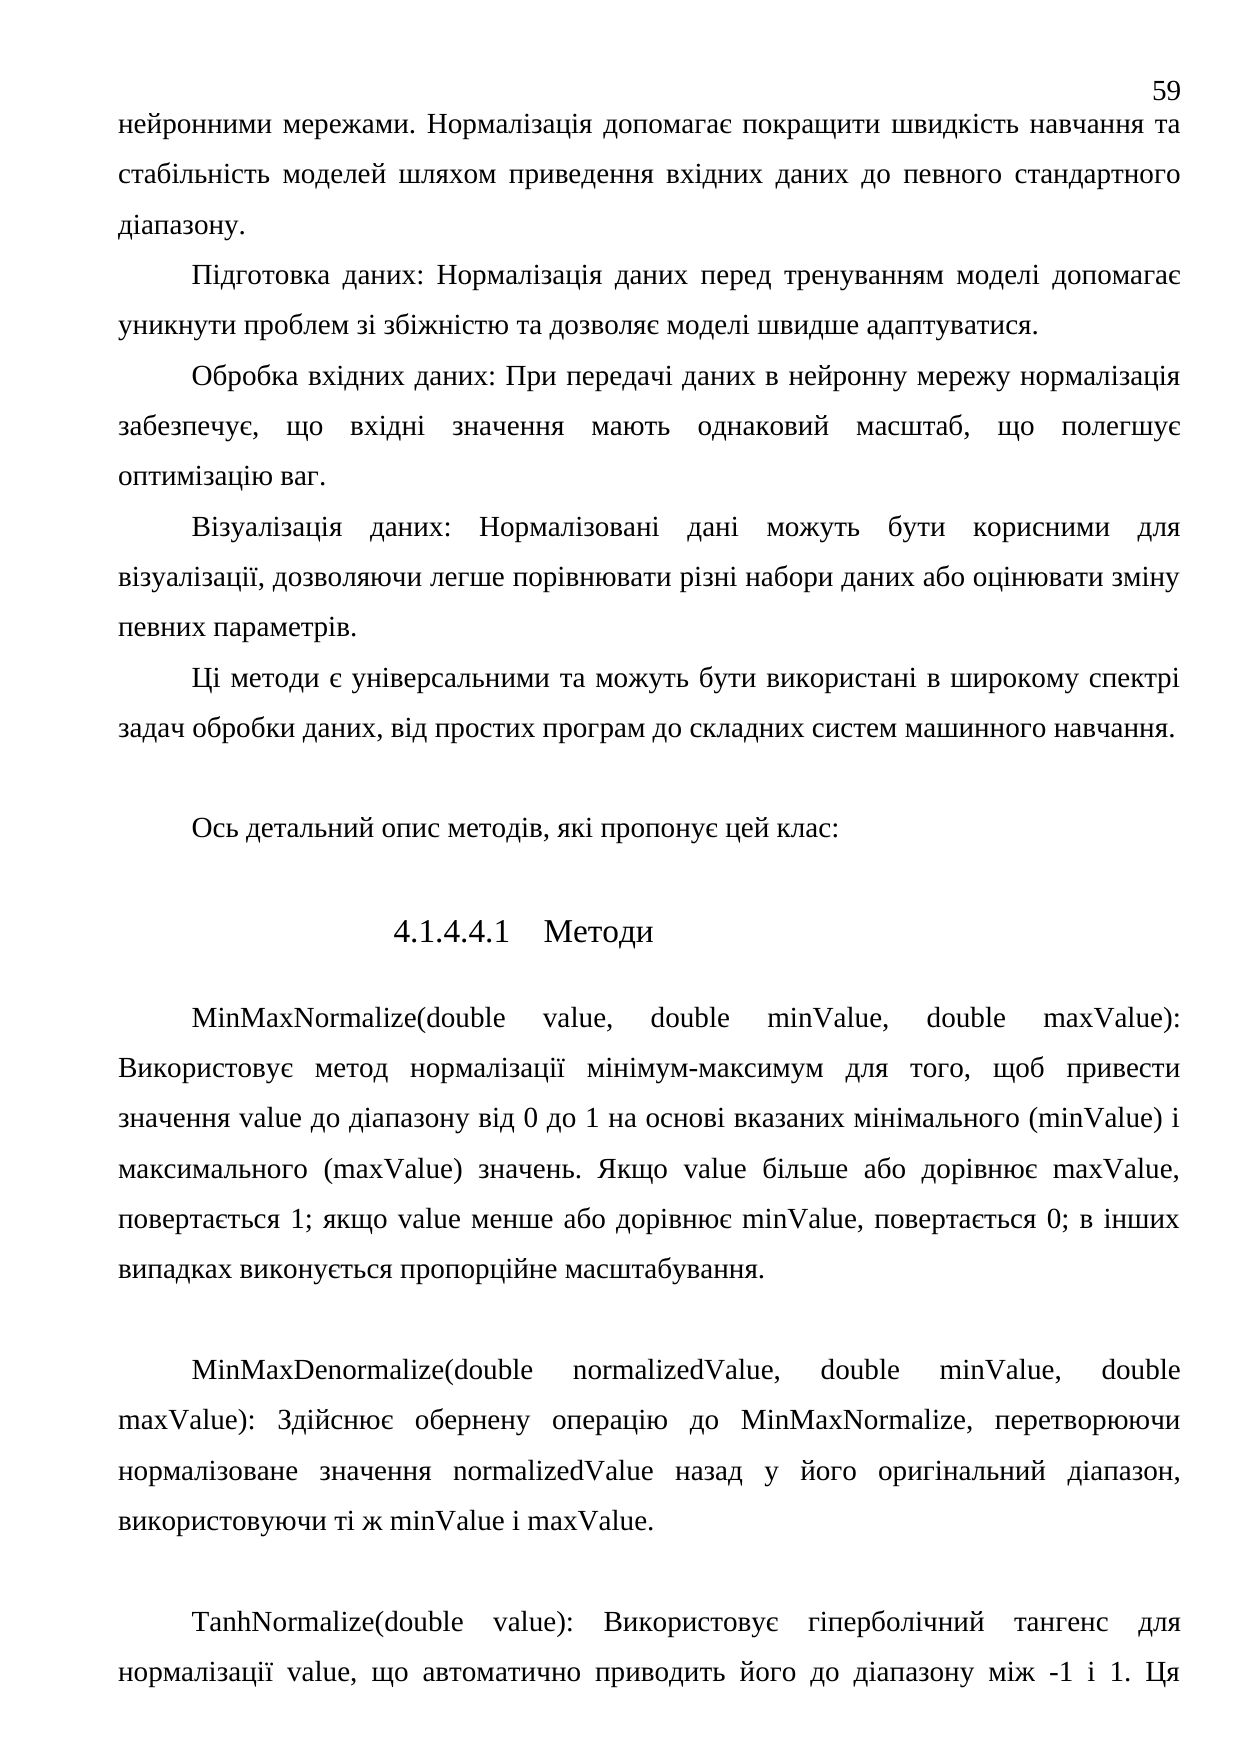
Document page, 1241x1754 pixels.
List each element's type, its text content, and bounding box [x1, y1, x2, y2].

text Підготовка даних: Нормалізація даних перед тренуванням моделі допомагає уникнути проблем зі збіжністю та дозволяє моделі швидше адаптуватися. [118, 257, 1181, 341]
text Візуалізація даних: Нормалізовані дані можуть бути корисними для візуалізації, дозволяючи легше порівнювати різні набори даних або оцінювати зміну певних параметрів. [118, 509, 1181, 643]
text Ці методи є універсальними та можуть бути використані в широкому спектрі задач обробки даних, від простих програм до складних систем машинного навчання. [118, 660, 1181, 743]
list Методи [393, 911, 1194, 949]
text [118, 1604, 1181, 1687]
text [118, 106, 1181, 240]
text MinMaxNormalize(double value, double minValue, double maxValue): Використовує метод нормалізації мінімум-максимум для того, щоб привести значення value до діапазону від 0 до 1 на основі вказаних мінімального (minValue) і максимального (maxValue) значень. Якщо value більше або дорівнює maxValue, повертається 1; якщо value менше або дорівнює minValue, повертається 0; в інших випадках виконується пропорційне масштабування. [118, 1000, 1181, 1285]
text Ось детальний опис методів, які пропонує цей клас: [118, 811, 1181, 844]
text Обробка вхідних даних: При передачі даних в нейронну мережу нормалізація забезпечує, що вхідні значення мають однаковий масштаб, що полегшує оптимізацію ваг. [118, 358, 1181, 492]
text MinMaxDenormalize(double normalizedValue, double minValue, double maxValue): Здійснює обернену операцію до MinMaxNormalize, перетворюючи нормалізоване значення normalizedValue назад у його оригінальний діапазон, використовуючи ті ж minValue і maxValue. [118, 1352, 1181, 1537]
